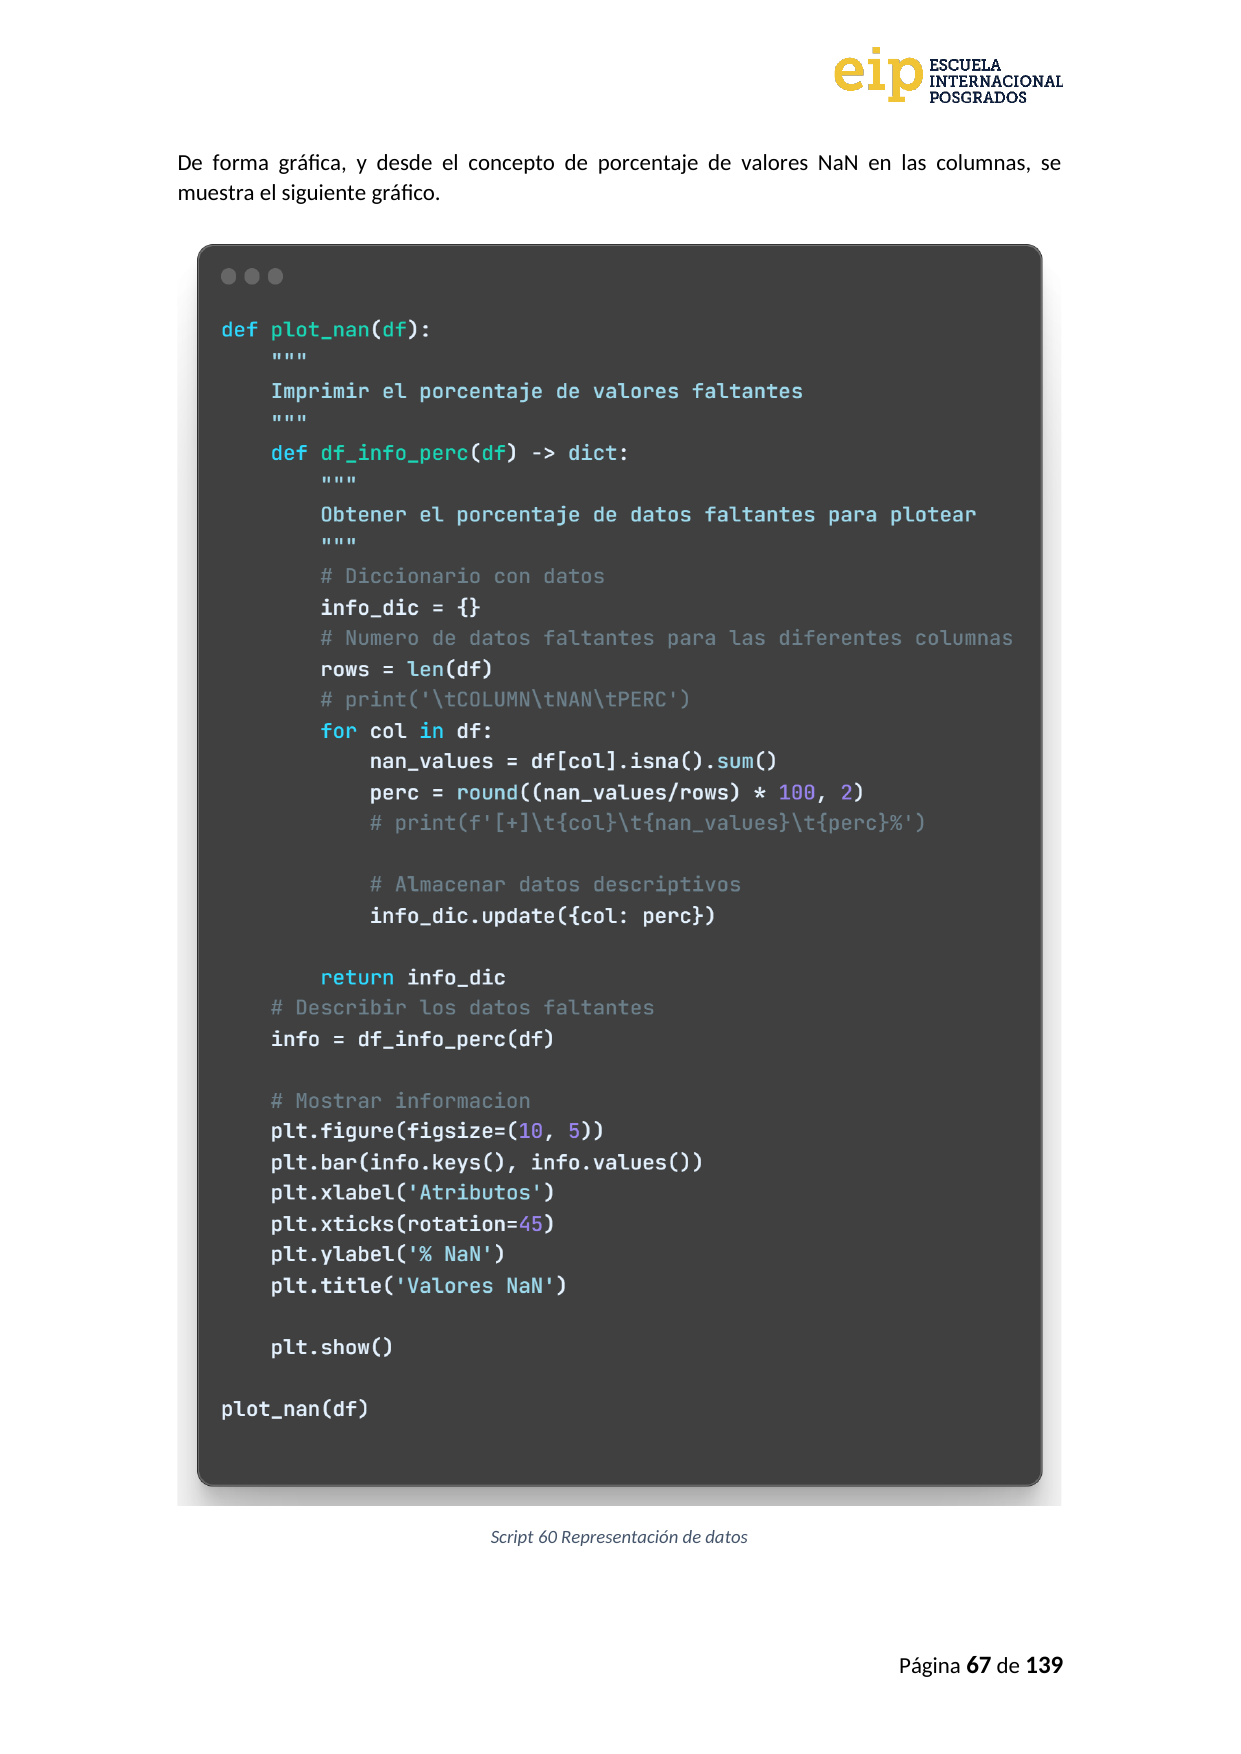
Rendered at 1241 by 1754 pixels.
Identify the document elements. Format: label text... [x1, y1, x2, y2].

picture [834, 47, 1063, 103]
text De forma gráfica, y desde el concepto de porcentaje de valores NaN en las columnas, se muestra el siguiente gráfico. [177, 148, 1063, 206]
text Script 60 Representación de datos [177, 1525, 1063, 1548]
picture [177, 224, 1062, 1506]
